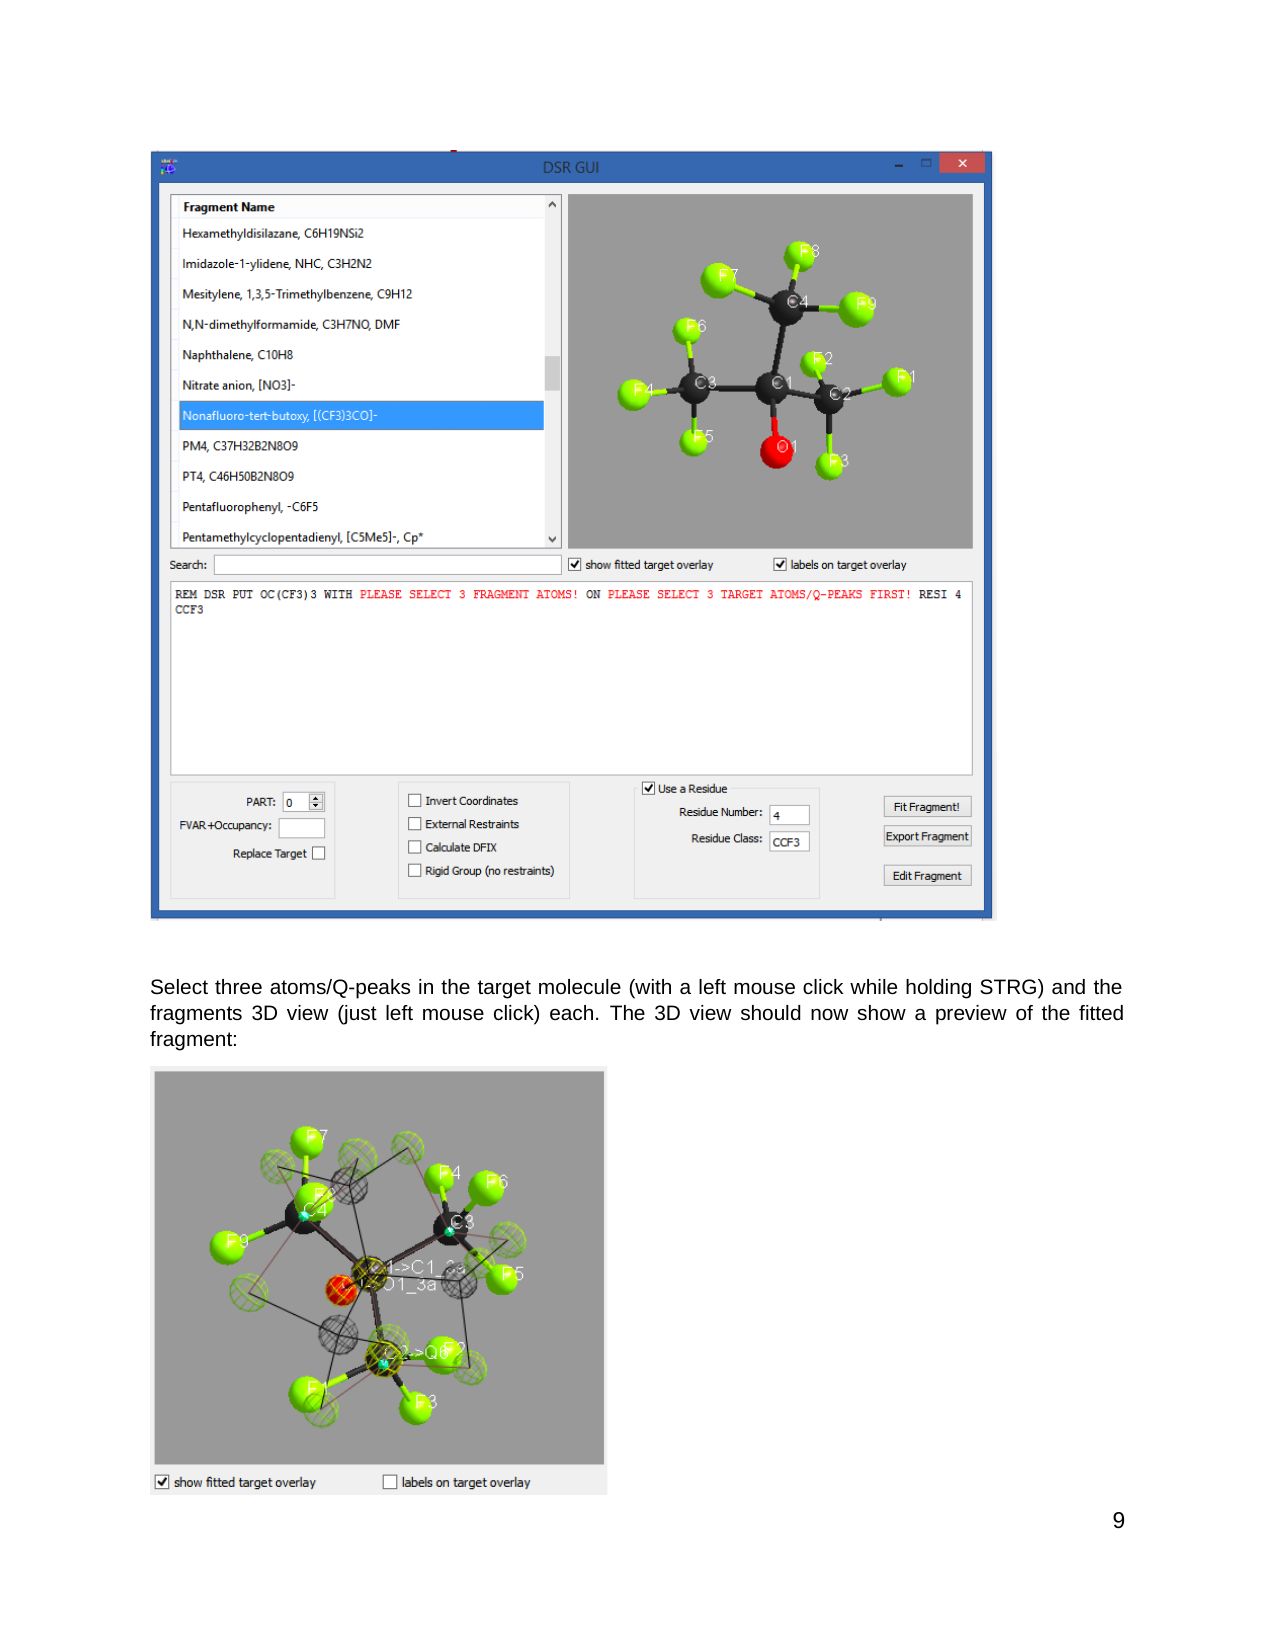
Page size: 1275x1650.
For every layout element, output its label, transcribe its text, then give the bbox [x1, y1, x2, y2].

text Select three atoms/Q-peaks in the target molecule (with a left mouse click while holding STRG) and the fragments 3D view (just left mouse click) each. The 3D view should now show a preview of the fitted fragment: [150, 974, 1125, 1051]
picture [150, 150, 997, 921]
picture [150, 1066, 608, 1495]
